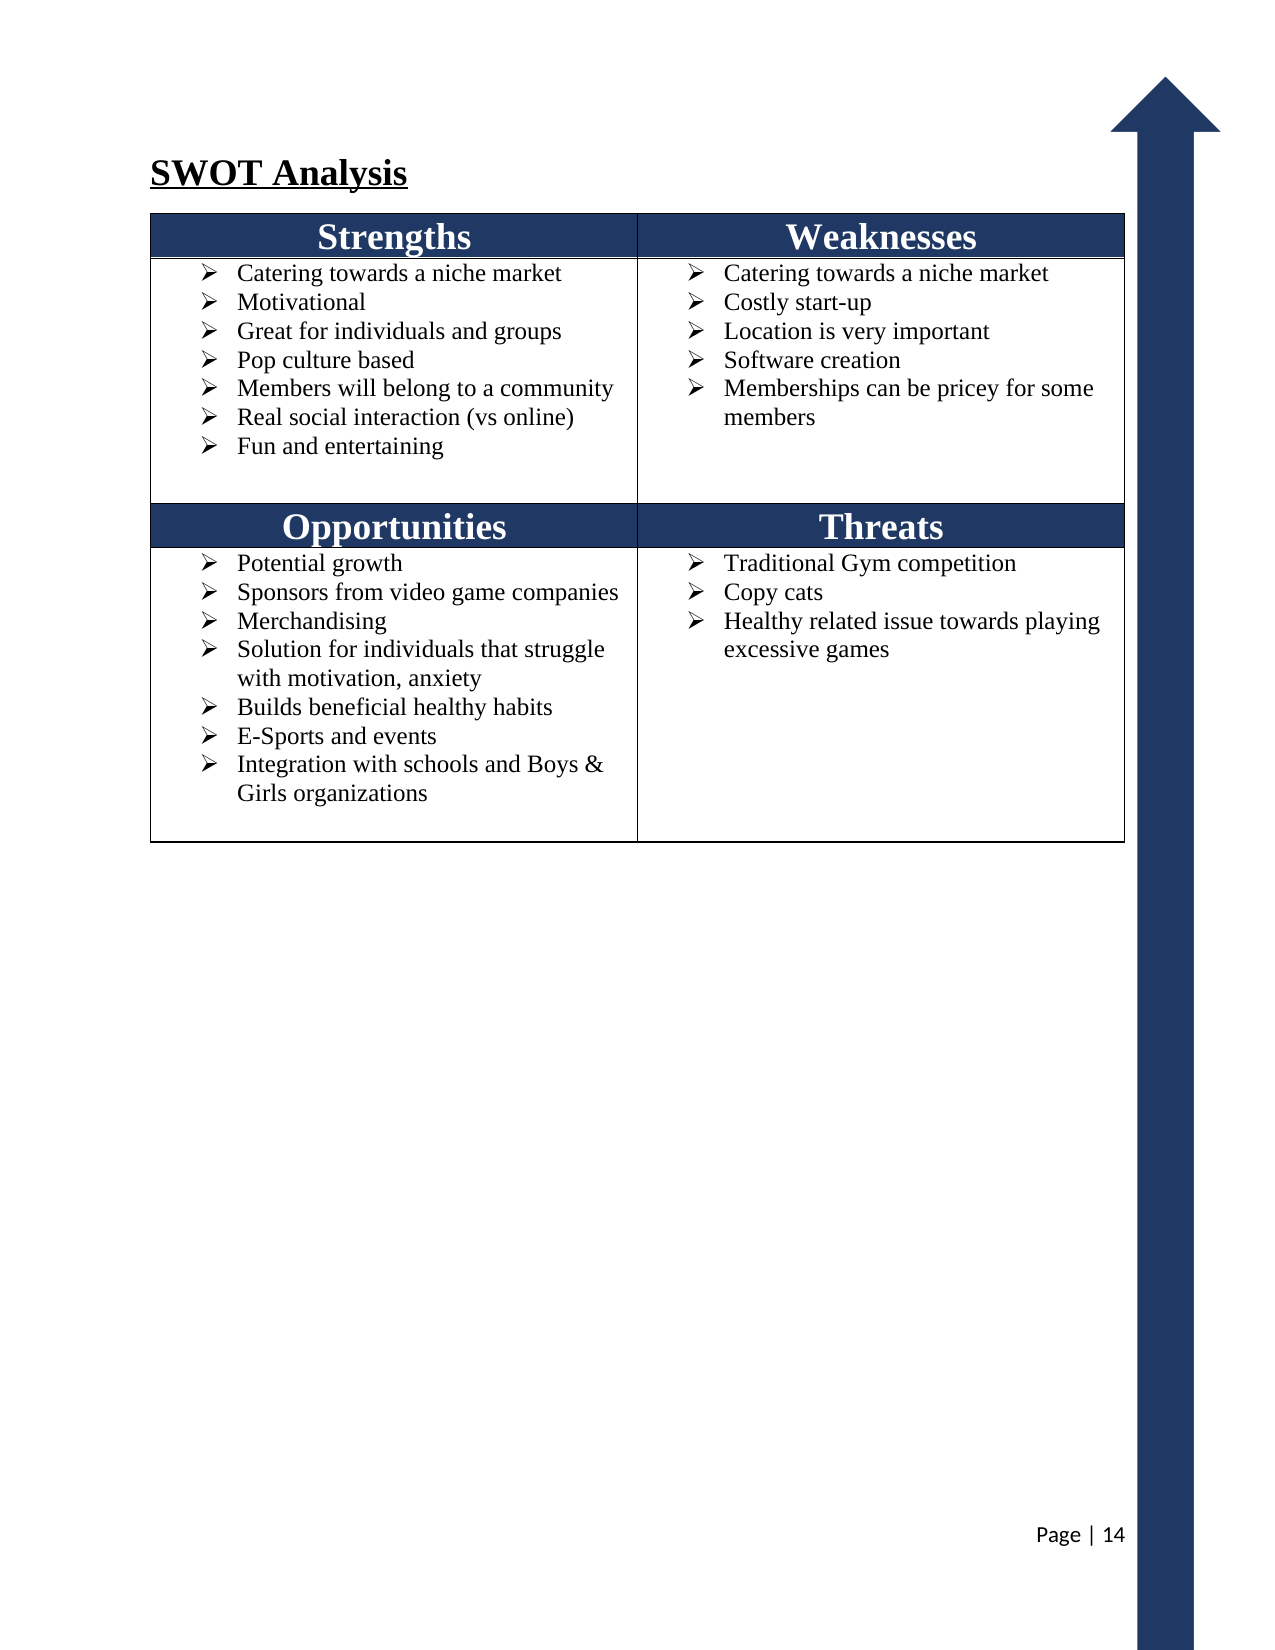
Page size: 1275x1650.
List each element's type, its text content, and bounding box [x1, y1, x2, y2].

table_cell Catering towards a niche market Costly start-up Location is very important Software creation Memberships can be pricey for some members [638, 259, 1124, 503]
table_header Weaknesses [638, 214, 1124, 257]
table_cell Catering towards a niche market Motivational Great for individuals and groups Pop culture based Members will belong to a community Real social interaction (vs online) Fun and entertaining [151, 259, 637, 503]
text SWOT Analysis [150, 150, 1125, 193]
table_cell Threats [638, 504, 1124, 547]
table_cell Potential growth Sponsors from video game companies Merchandising Solution for individuals that struggle with motivation, anxiety Builds beneficial healthy habits E-Sports and events Integration with schools and Boys & Girls organizations [151, 548, 637, 841]
table_header Strengths [151, 214, 637, 257]
table_cell Traditional Gym competition Copy cats Healthy related issue towards playing excessive games [638, 548, 1124, 841]
table_cell Opportunities [151, 504, 637, 547]
